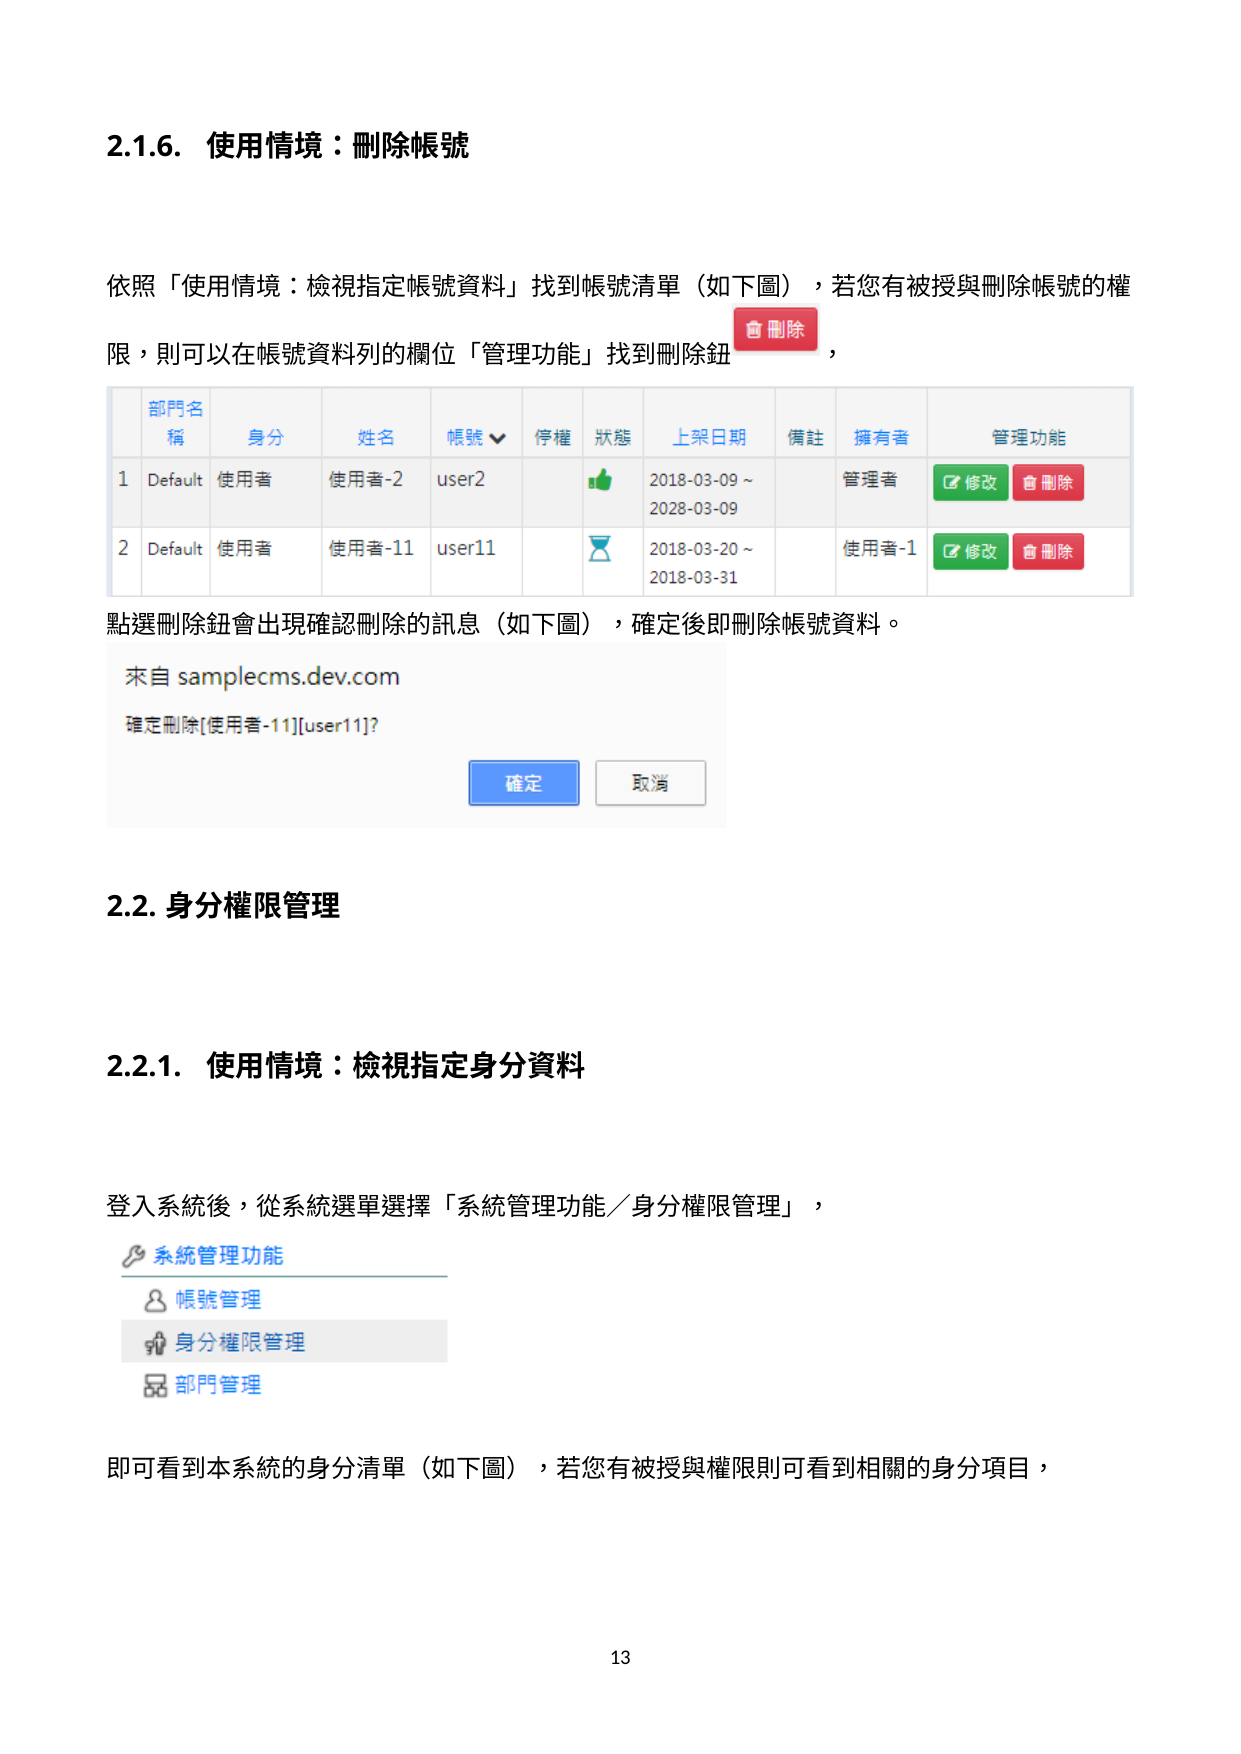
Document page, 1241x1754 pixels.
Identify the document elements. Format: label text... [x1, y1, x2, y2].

picture [731, 303, 821, 356]
subtitle 使用情境：檢視指定身分資料 [106, 1026, 1134, 1101]
subtitle 使用情境：刪除帳號 [106, 106, 1134, 181]
text 登入系統後，從系統選單選擇「系統管理功能／身分權限管理」， [106, 1186, 1134, 1223]
picture [106, 1225, 462, 1410]
picture [106, 386, 1134, 597]
text 點選刪除鈕會出現確認刪除的訊息（如下圖），確定後即刪除帳號資料。 [106, 604, 1134, 641]
text 即可看到本系統的身分清單（如下圖），若您有被授與權限則可看到相關的身分項目， [106, 1448, 1134, 1486]
text 依照「使用情境：檢視指定帳號資料」找到帳號清單（如下圖），若您有被授與刪除帳號的權限，則可以在帳號資料列的欄位「管理功能」找到刪除鈕， [106, 266, 1134, 379]
subtitle 身分權限管理 [106, 866, 1134, 941]
picture [106, 642, 727, 828]
